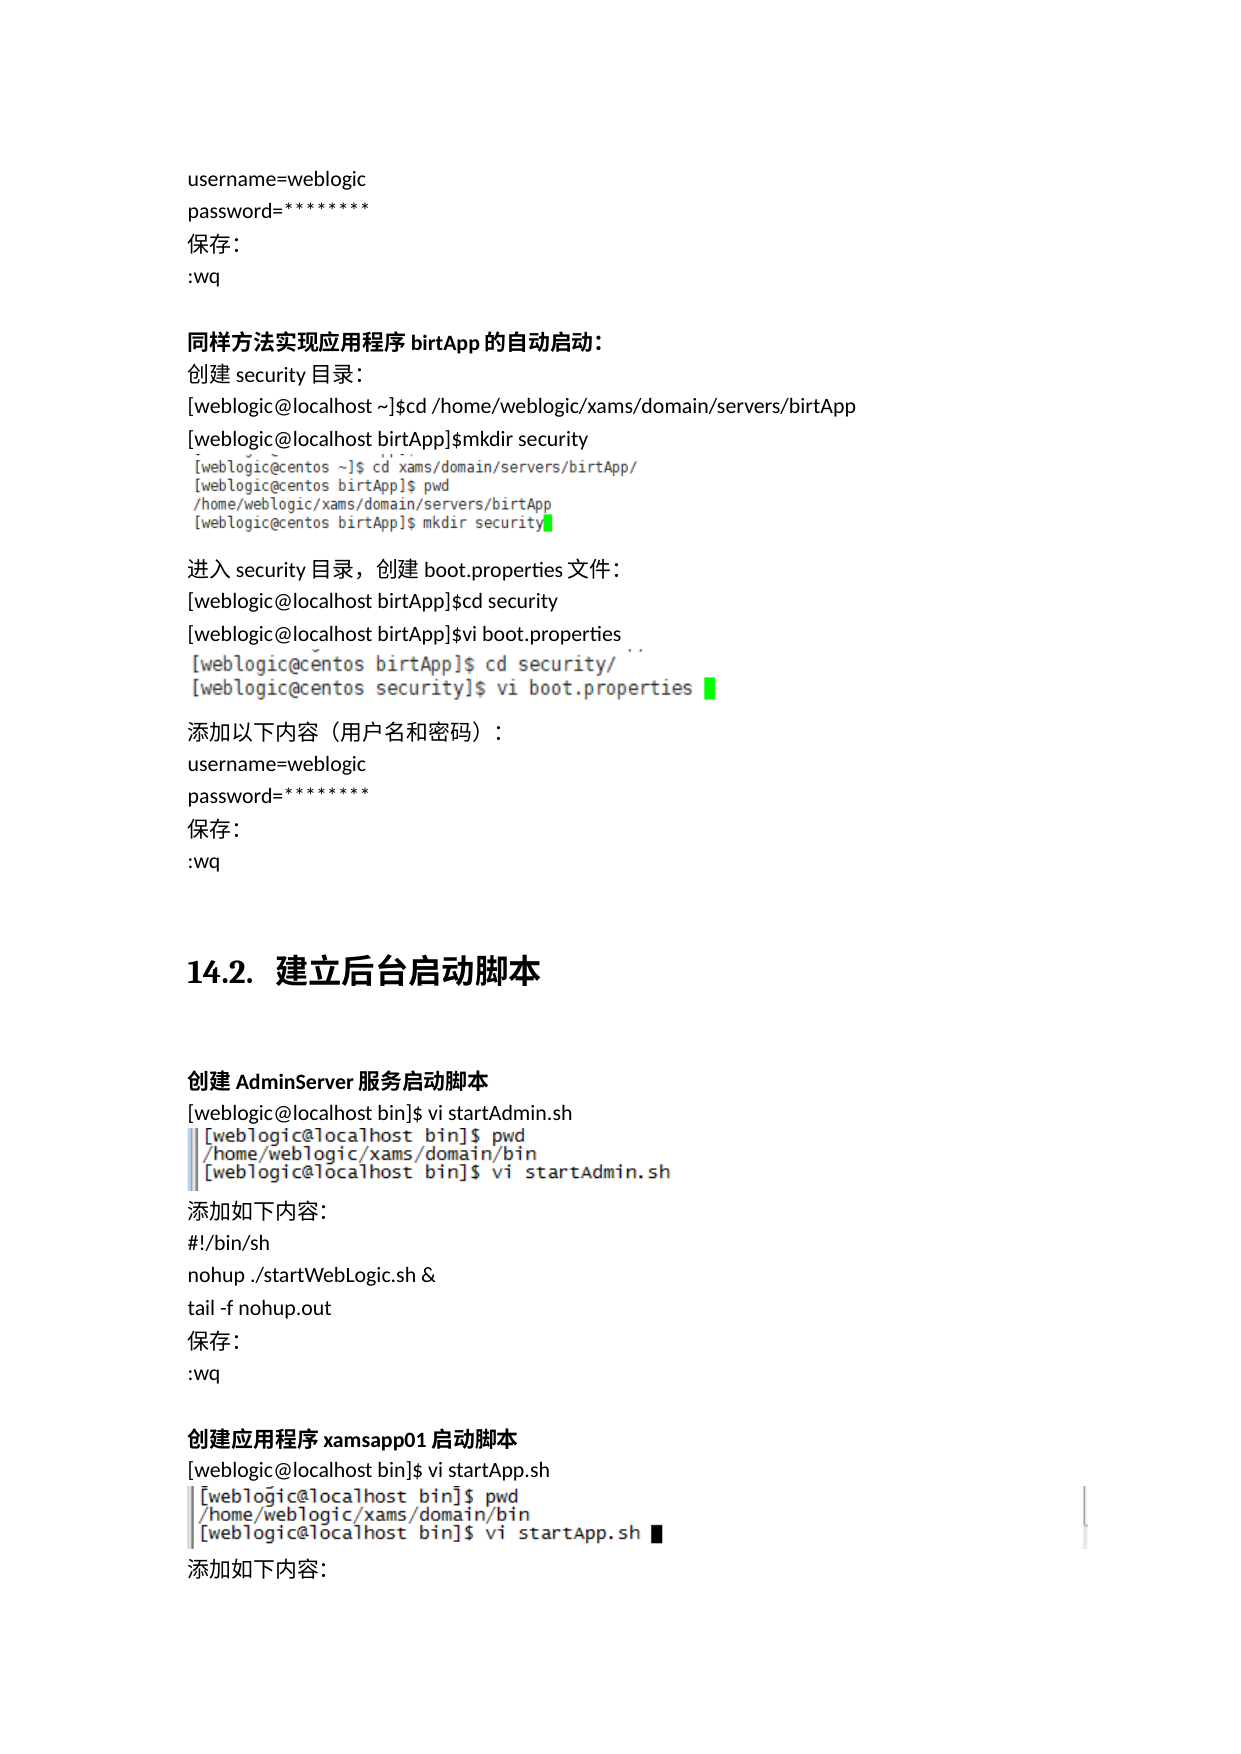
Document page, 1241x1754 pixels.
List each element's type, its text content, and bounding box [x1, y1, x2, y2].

text 创建应用程序xamsapp01启动脚本 [187, 1421, 1053, 1454]
text 创建AdminServer服务启动脚本 [187, 1064, 1053, 1096]
picture [187, 1486, 1088, 1549]
text password=******** [187, 194, 1053, 227]
picture [187, 454, 1053, 538]
text nohup ./startWebLogic.sh & [187, 1259, 1053, 1291]
text 添加以下内容（用户名和密码）： [187, 714, 1053, 747]
text 添加如下内容： [187, 1551, 1053, 1584]
text 保存： [187, 227, 1053, 259]
text #!/bin/sh [187, 1226, 1053, 1259]
text :wq [187, 1356, 1053, 1389]
text :wq [187, 844, 1053, 877]
text 同样方法实现应用程序birtApp的自动启动： [187, 324, 1053, 357]
subtitle 建立后台启动脚本 [187, 937, 1053, 1002]
text password=******** [187, 779, 1053, 812]
text [weblogic@localhost birtApp]$mkdir security [187, 422, 1053, 454]
text 创建security目录： [187, 357, 1053, 389]
picture [187, 1128, 1088, 1191]
picture [187, 649, 950, 711]
text 保存： [187, 1324, 1053, 1356]
text 进入security目录，创建boot.properties文件： [187, 552, 1053, 584]
text [weblogic@localhost bin]$ vi startAdmin.sh [187, 1096, 1053, 1128]
text username=weblogic [187, 747, 1053, 779]
text [weblogic@localhost ~]$cd /home/weblogic/xams/domain/servers/birtApp [187, 389, 1053, 422]
text tail -f nohup.out [187, 1291, 1053, 1324]
text 保存： [187, 812, 1053, 844]
text 添加如下内容： [187, 1194, 1053, 1226]
text :wq [187, 259, 1053, 292]
text [weblogic@localhost birtApp]$cd security [187, 584, 1053, 617]
text [weblogic@localhost birtApp]$vi boot.properties [187, 617, 1053, 649]
text username=weblogic [187, 162, 1053, 194]
text [weblogic@localhost bin]$ vi startApp.sh [187, 1454, 1053, 1486]
